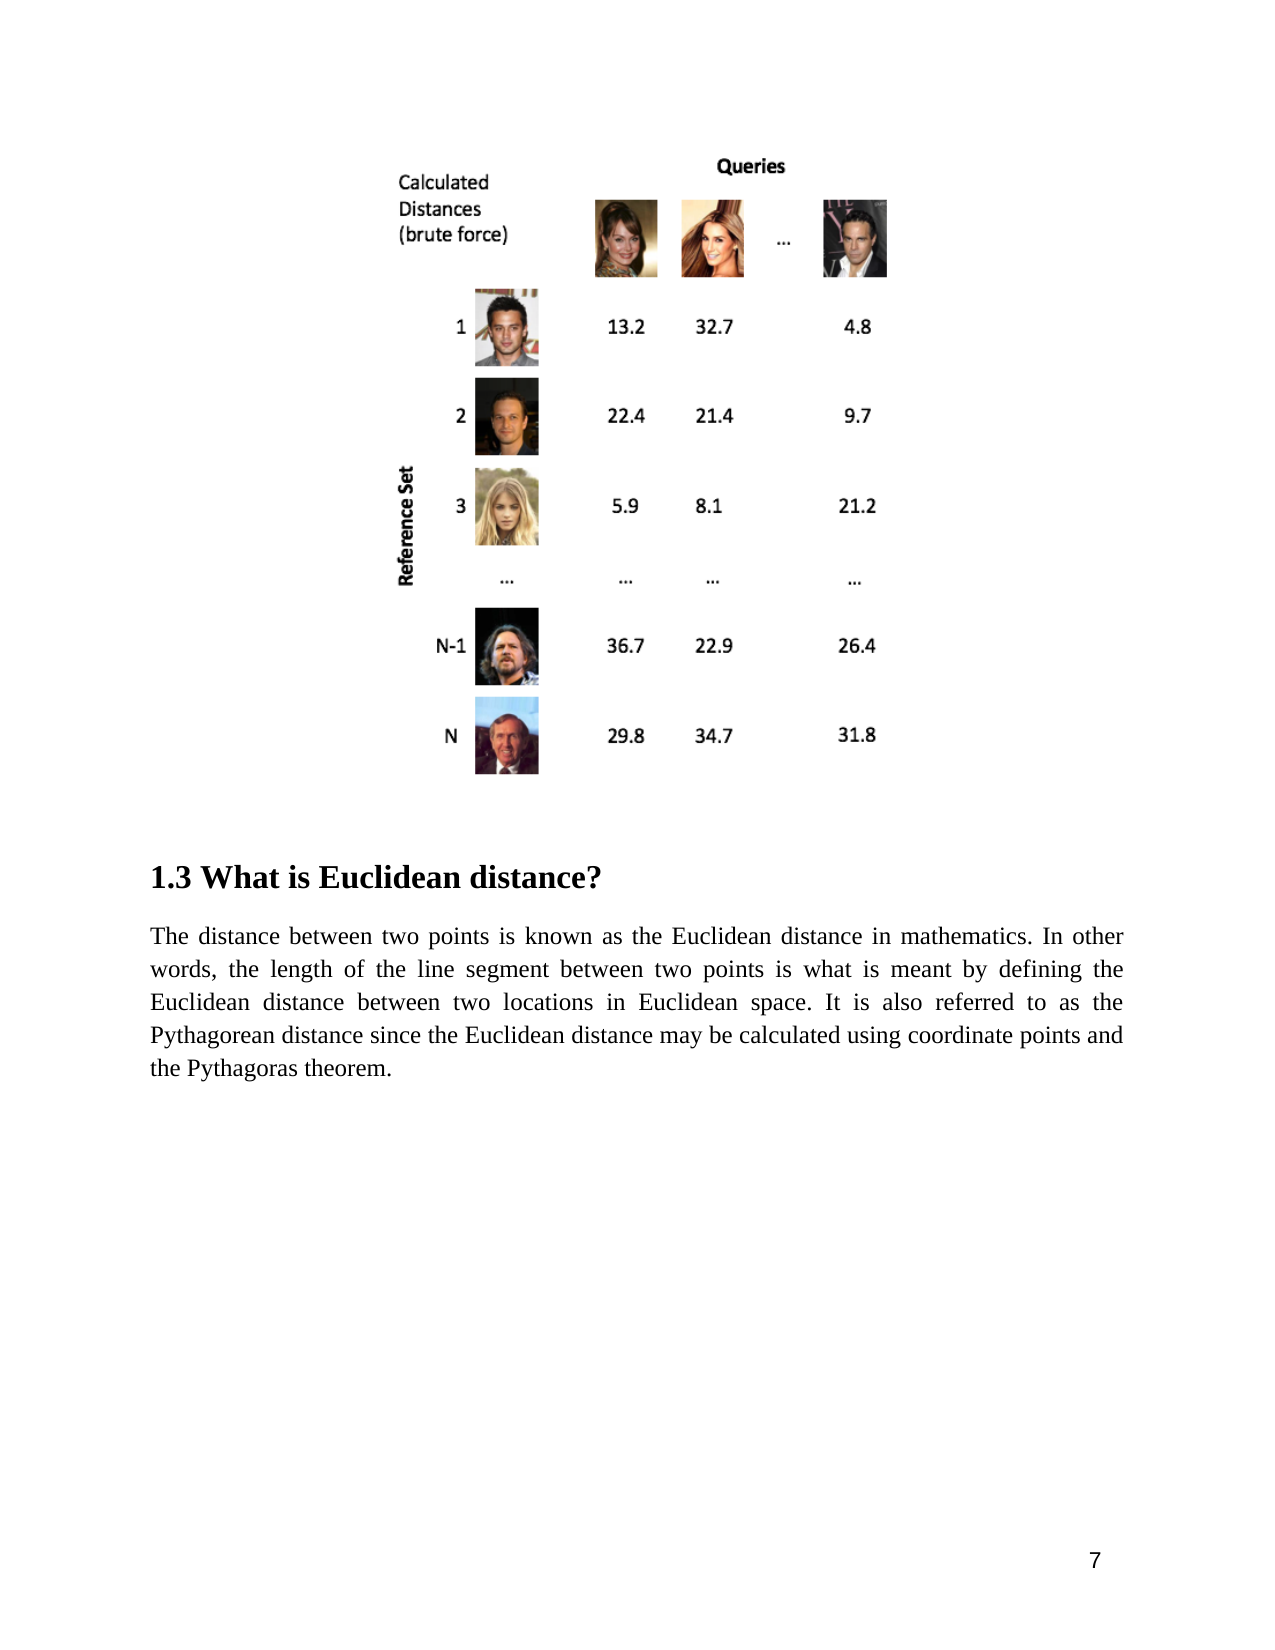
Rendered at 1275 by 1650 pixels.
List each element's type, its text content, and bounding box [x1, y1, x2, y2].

subtitle 1.3 What is Euclidean distance? [150, 857, 1153, 895]
text The distance between two points is known as the Euclidean distance in mathematics. In other words, the length of the line segment between two points is what is meant by defining the Euclidean distance between two locations in Euclidean space. It is also referred to as the Pythagorean distance since the Euclidean distance may be calculated using coordinate points and the Pythagoras theorem. [150, 921, 1125, 1082]
picture [150, 150, 1203, 787]
